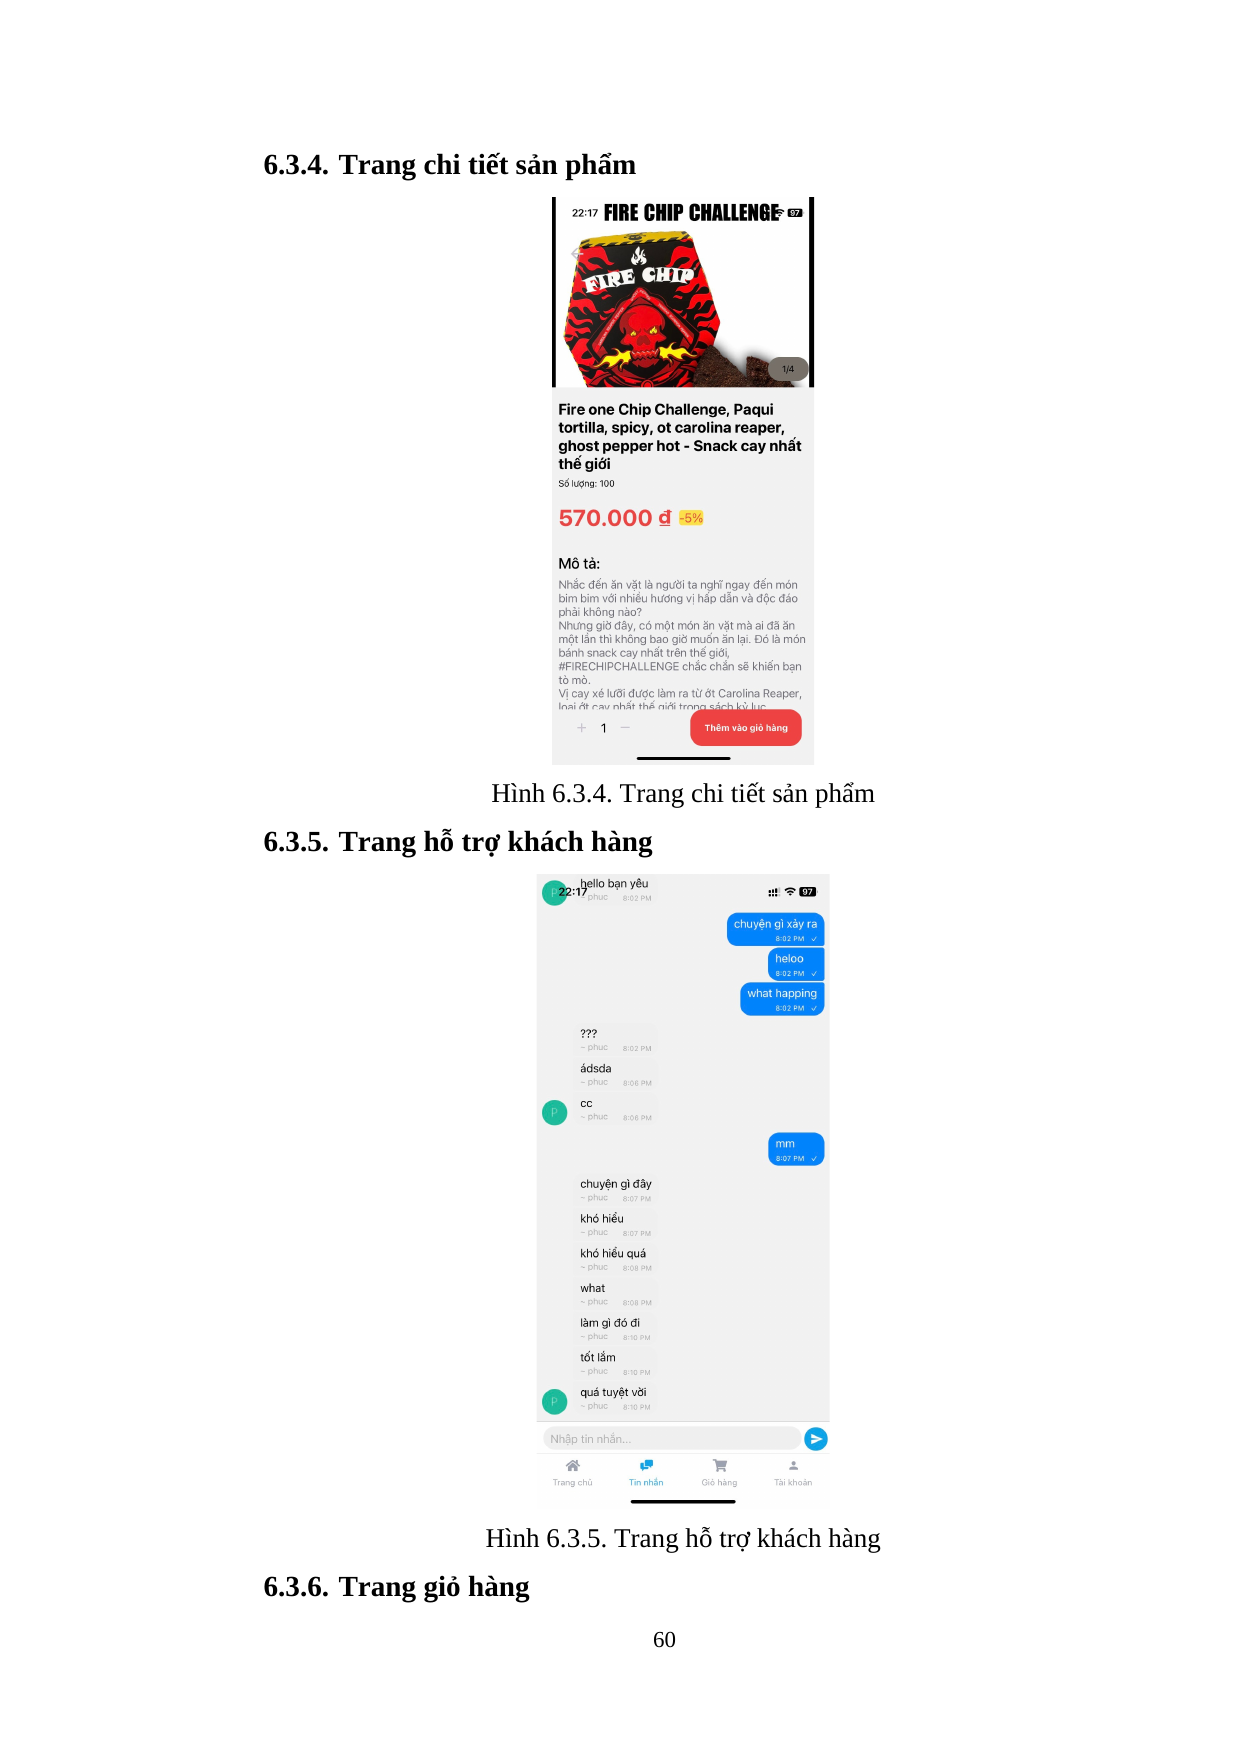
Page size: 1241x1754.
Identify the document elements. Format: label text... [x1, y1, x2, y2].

picture [552, 197, 815, 765]
list Trang giỏ hàng [263, 1569, 1122, 1602]
text Hình 6.3.5. Trang hỗ trợ khách hàng [244, 1522, 1122, 1553]
list Trang hỗ trợ khách hàng [263, 824, 1122, 858]
list Trang chi tiết sản phẩm [263, 147, 1122, 181]
text Hình 6.3.4. Trang chi tiết sản phẩm [244, 778, 1122, 809]
picture [536, 874, 830, 1509]
